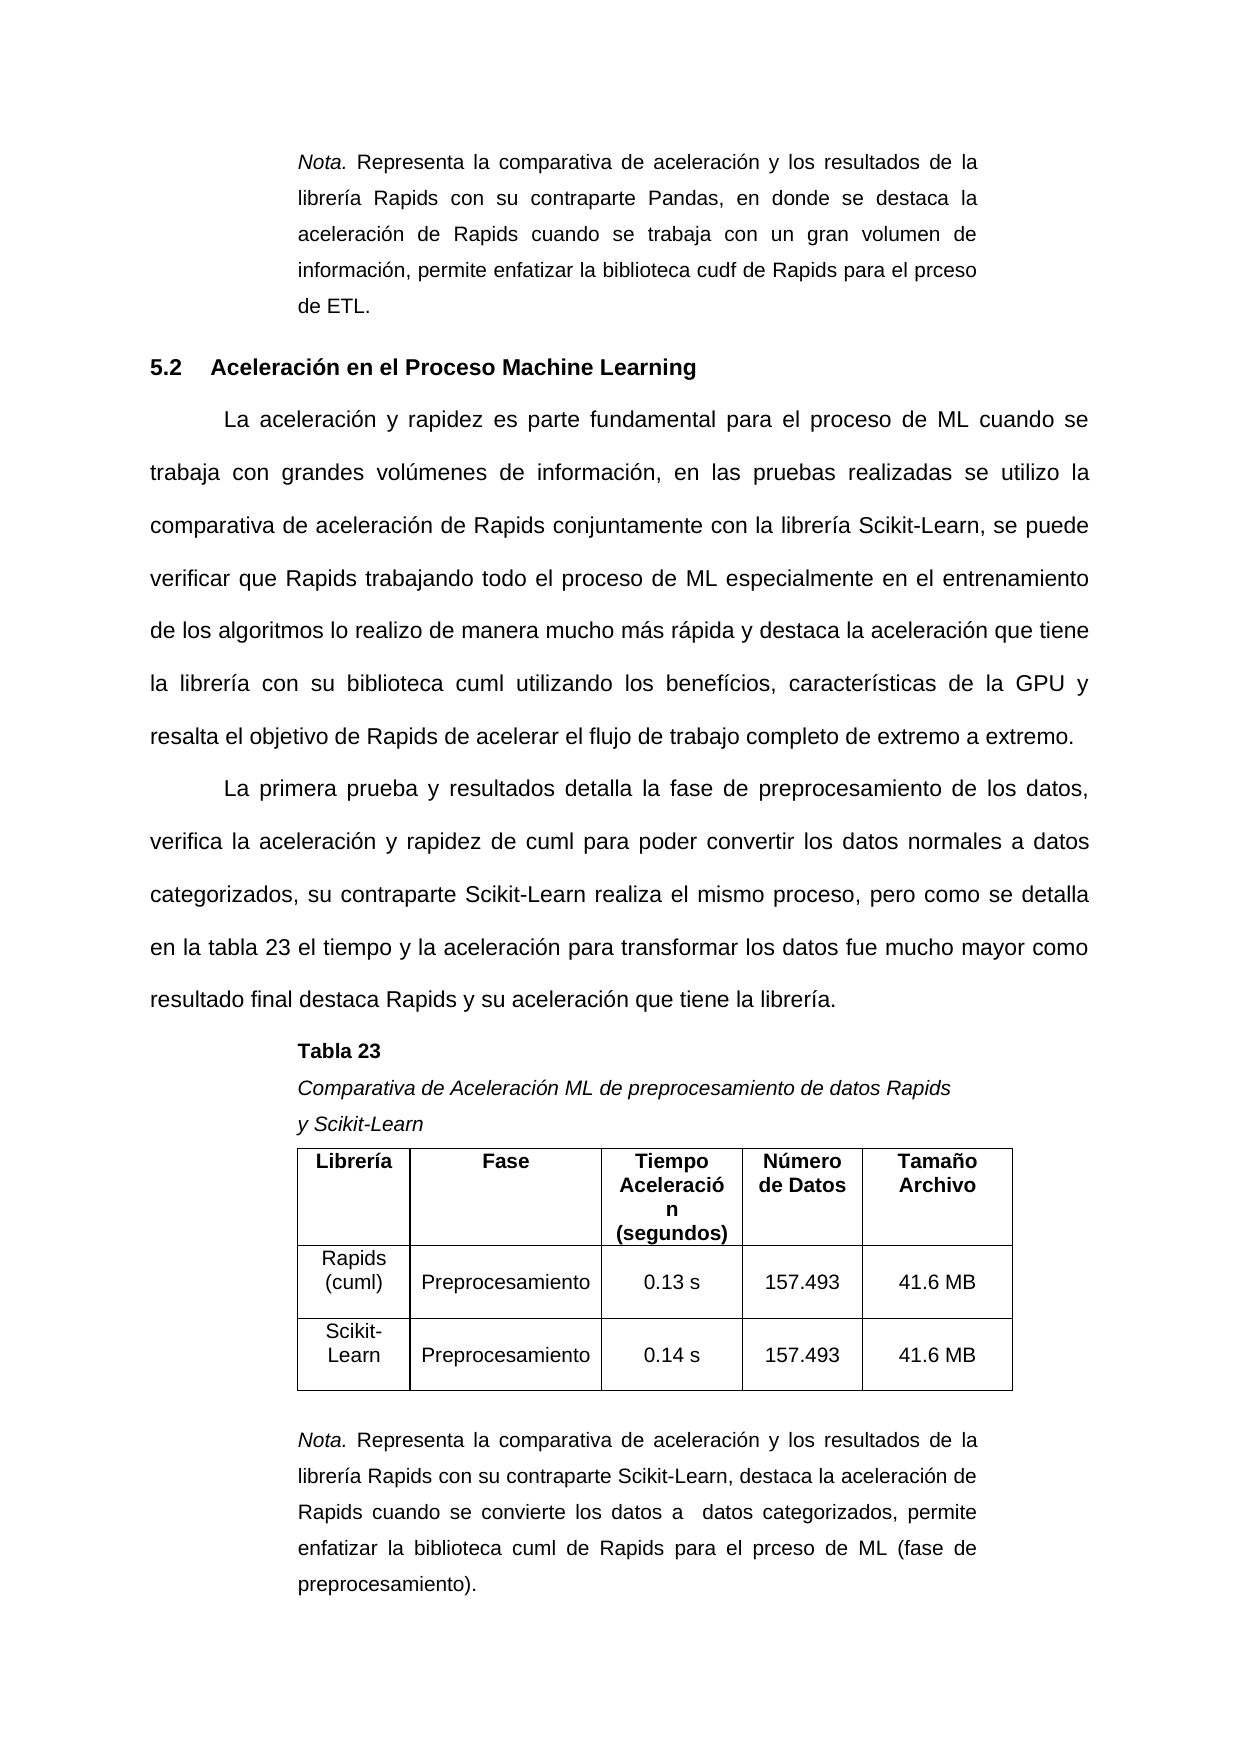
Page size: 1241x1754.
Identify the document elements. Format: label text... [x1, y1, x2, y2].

subtitle Aceleración en el Proceso Machine Learning [150, 354, 1090, 380]
table_cell 157.493 [743, 1319, 862, 1390]
table_header Fase [411, 1149, 601, 1244]
table_cell Rapids (cuml) [298, 1246, 409, 1317]
text La primera prueba y resultados detalla la fase de preprocesamiento de los datos, verifica la aceleración y rapidez de cuml para poder convertir los datos normales a datos categorizados, su contraparte Scikit-Learn realiza el mismo proceso, pero como se detalla en la tabla 23 el tiempo y la aceleración para transformar los datos fue mucho mayor como resultado final destaca Rapids y su aceleración que tiene la librería. [150, 775, 1090, 1012]
text La aceleración y rapidez es parte fundamental para el proceso de ML cuando se trabaja con grandes volúmenes de información, en las pruebas realizadas se utilizo la comparativa de aceleración de Rapids conjuntamente con la librería Scikit-Learn, se puede verificar que Rapids trabajando todo el proceso de ML especialmente en el entrenamiento de los algoritmos lo realizo de manera mucho más rápida y destaca la aceleración que tiene la librería con su biblioteca cuml utilizando los benefícios, características de la GPU y resalta el objetivo de Rapids de acelerar el flujo de trabajo completo de extremo a extremo. [150, 406, 1090, 749]
text Tabla 23 [239, 1039, 1090, 1063]
table_header Tiempo Aceleración (segundos) [602, 1149, 742, 1244]
table_cell Preprocesamiento [411, 1246, 601, 1317]
text Nota. Representa la comparativa de aceleración y los resultados de la librería Rapids con su contraparte Pandas, en donde se destaca la aceleración de Rapids cuando se trabaja con un gran volumen de información, permite enfatizar la biblioteca cudf de Rapids para el prceso de ETL. [298, 150, 978, 318]
text y Scikit-Learn [239, 1112, 1090, 1136]
table_cell 41.6 MB [863, 1246, 1012, 1317]
table_cell 157.493 [743, 1246, 862, 1317]
table_cell Preprocesamiento [411, 1319, 601, 1390]
table_header Número de Datos [743, 1149, 862, 1244]
table_cell Scikit-Learn [298, 1319, 409, 1390]
table_header Tamaño Archivo [863, 1149, 1012, 1244]
table_cell 0.13 s [602, 1246, 742, 1317]
table_cell 0.14 s [602, 1319, 742, 1390]
text Comparativa de Aceleración ML de preprocesamiento de datos Rapids [239, 1075, 1090, 1099]
table_cell 41.6 MB [863, 1319, 1012, 1390]
table_header Librería [298, 1149, 409, 1244]
text Nota. Representa la comparativa de aceleración y los resultados de la librería Rapids con su contraparte Scikit-Learn, destaca la aceleración de Rapids cuando se convierte los datos a datos categorizados, permite enfatizar la biblioteca cuml de Rapids para el prceso de ML (fase de preprocesamiento). [298, 1428, 978, 1595]
